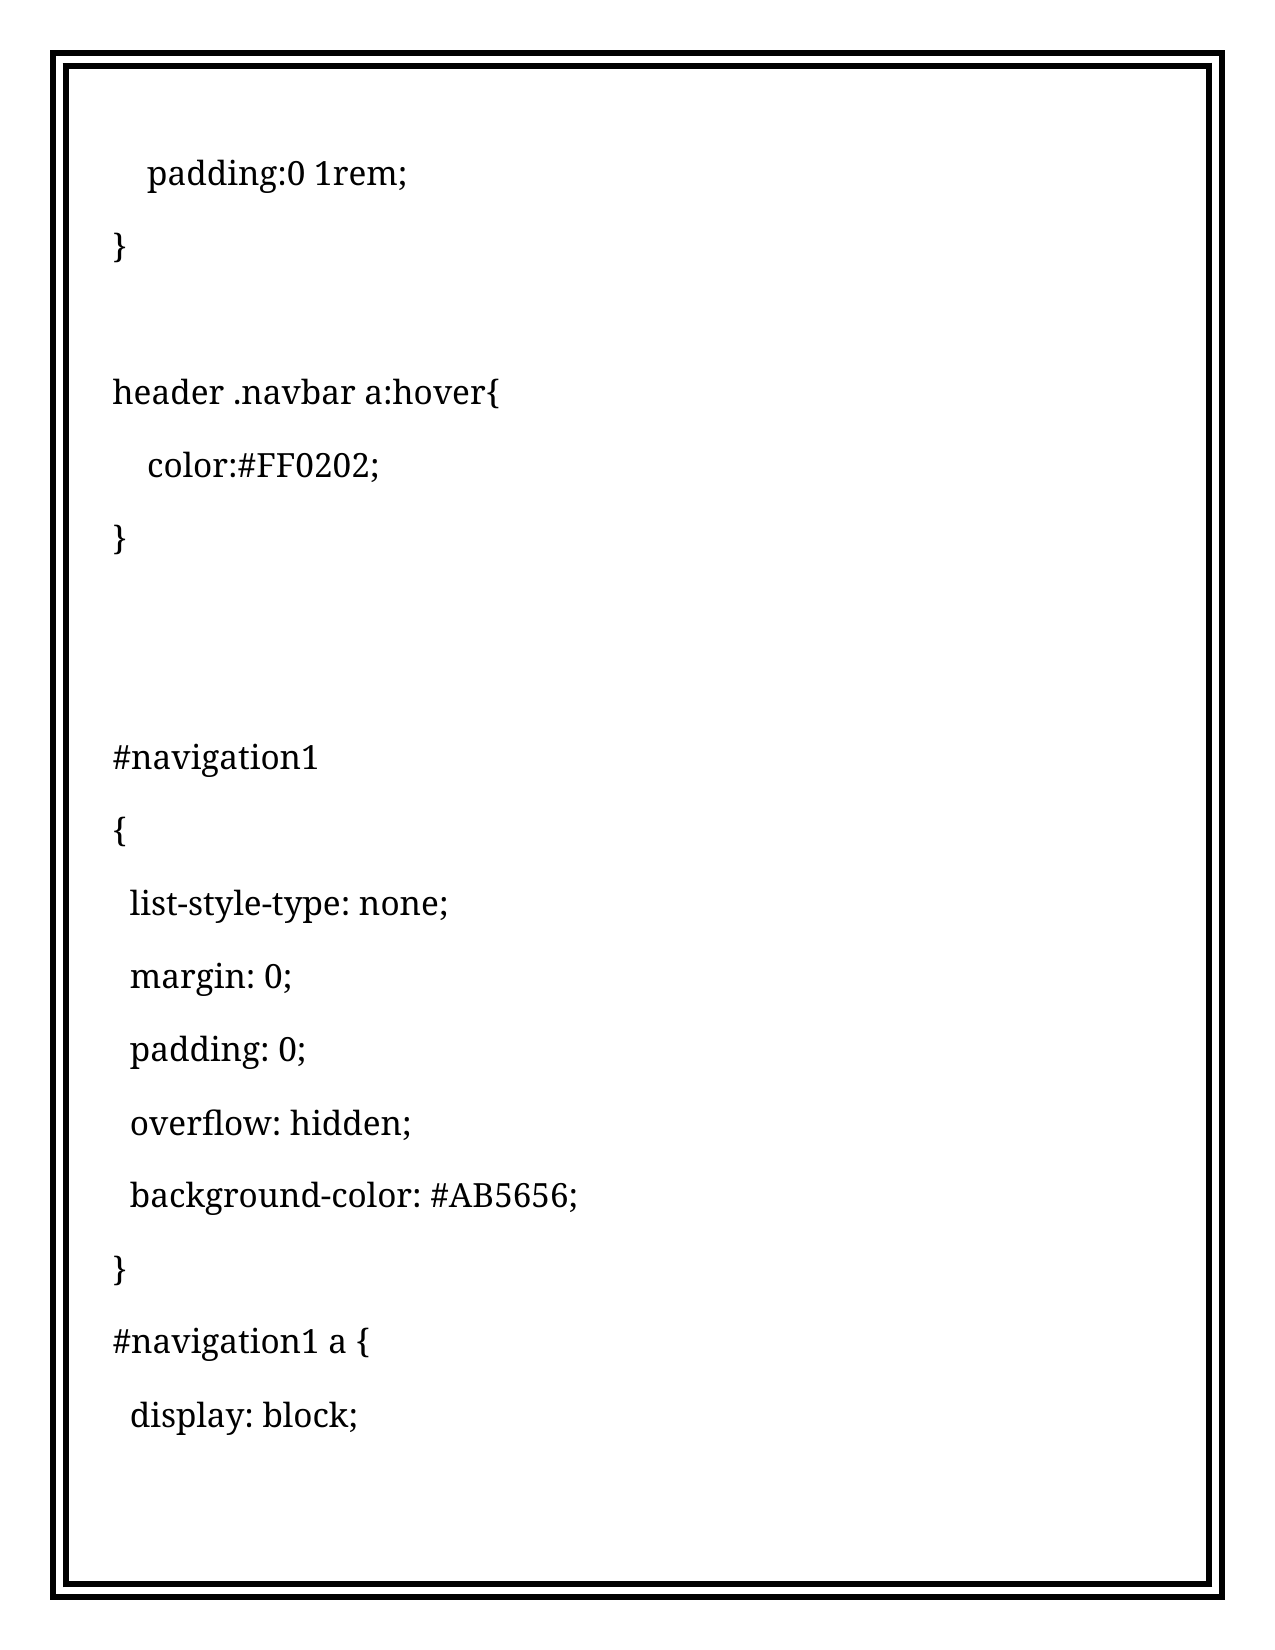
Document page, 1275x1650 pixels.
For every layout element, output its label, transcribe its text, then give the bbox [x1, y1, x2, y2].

text margin: 0; [112, 953, 1162, 999]
text { [112, 807, 1162, 853]
text padding: 0; [112, 1026, 1162, 1072]
text } [112, 223, 1162, 268]
text #navigation1 [112, 734, 1162, 779]
text padding:0 1rem; [112, 150, 1162, 195]
text color:#FF0202; [112, 442, 1162, 487]
text background-color: #AB5656; [112, 1172, 1162, 1218]
text overflow: hidden; [112, 1099, 1162, 1145]
text } [112, 1245, 1162, 1291]
text list-style-type: none; [112, 880, 1162, 926]
text display: block; [112, 1391, 1162, 1437]
text header .navbar a:hover{ [112, 369, 1162, 414]
text } [112, 515, 1162, 561]
text #navigation1 a { [112, 1318, 1162, 1364]
